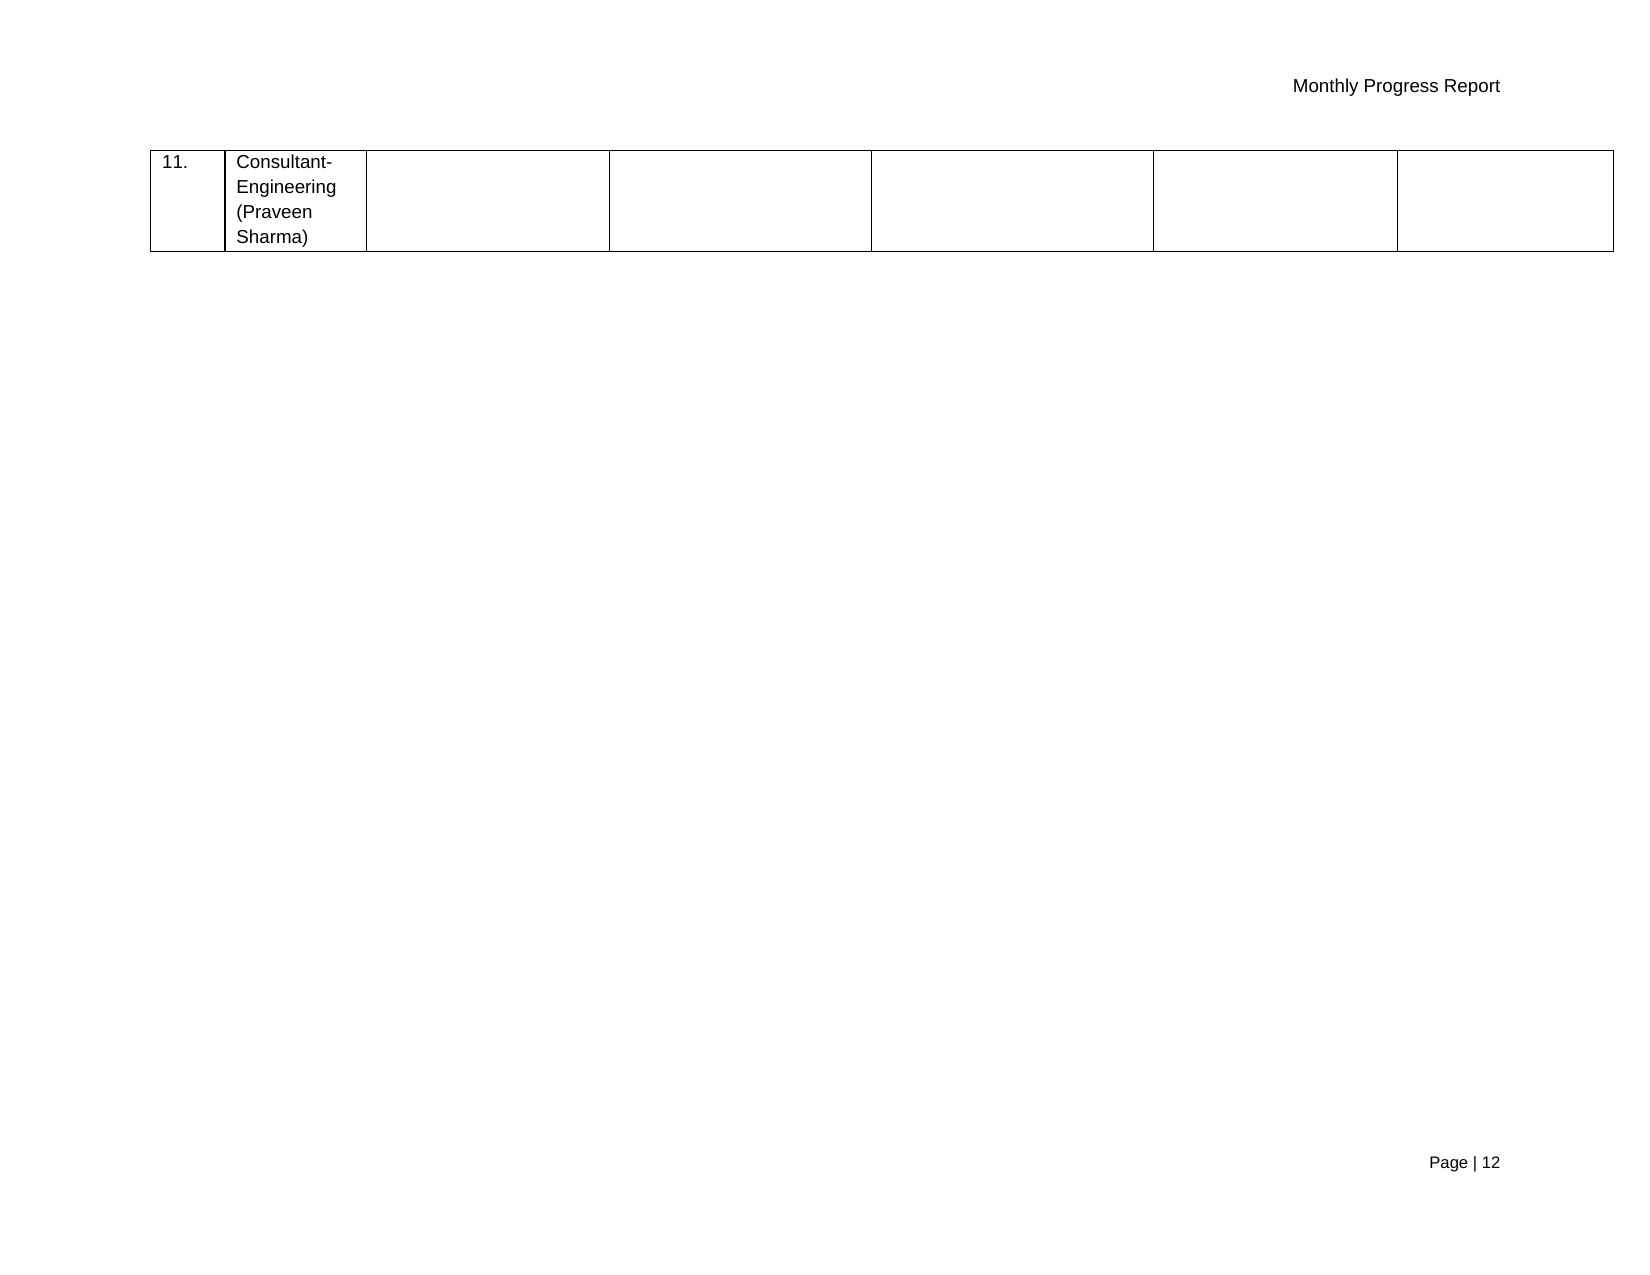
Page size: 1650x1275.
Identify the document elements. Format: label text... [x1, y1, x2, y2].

table_cell Consultant- Engineering (Praveen Sharma) [226, 151, 366, 251]
table_cell [1154, 151, 1397, 251]
table_cell [872, 151, 1153, 251]
table_cell [367, 151, 609, 251]
table_cell [1398, 151, 1613, 251]
table_cell 11. [151, 151, 224, 251]
table_cell [610, 151, 871, 251]
